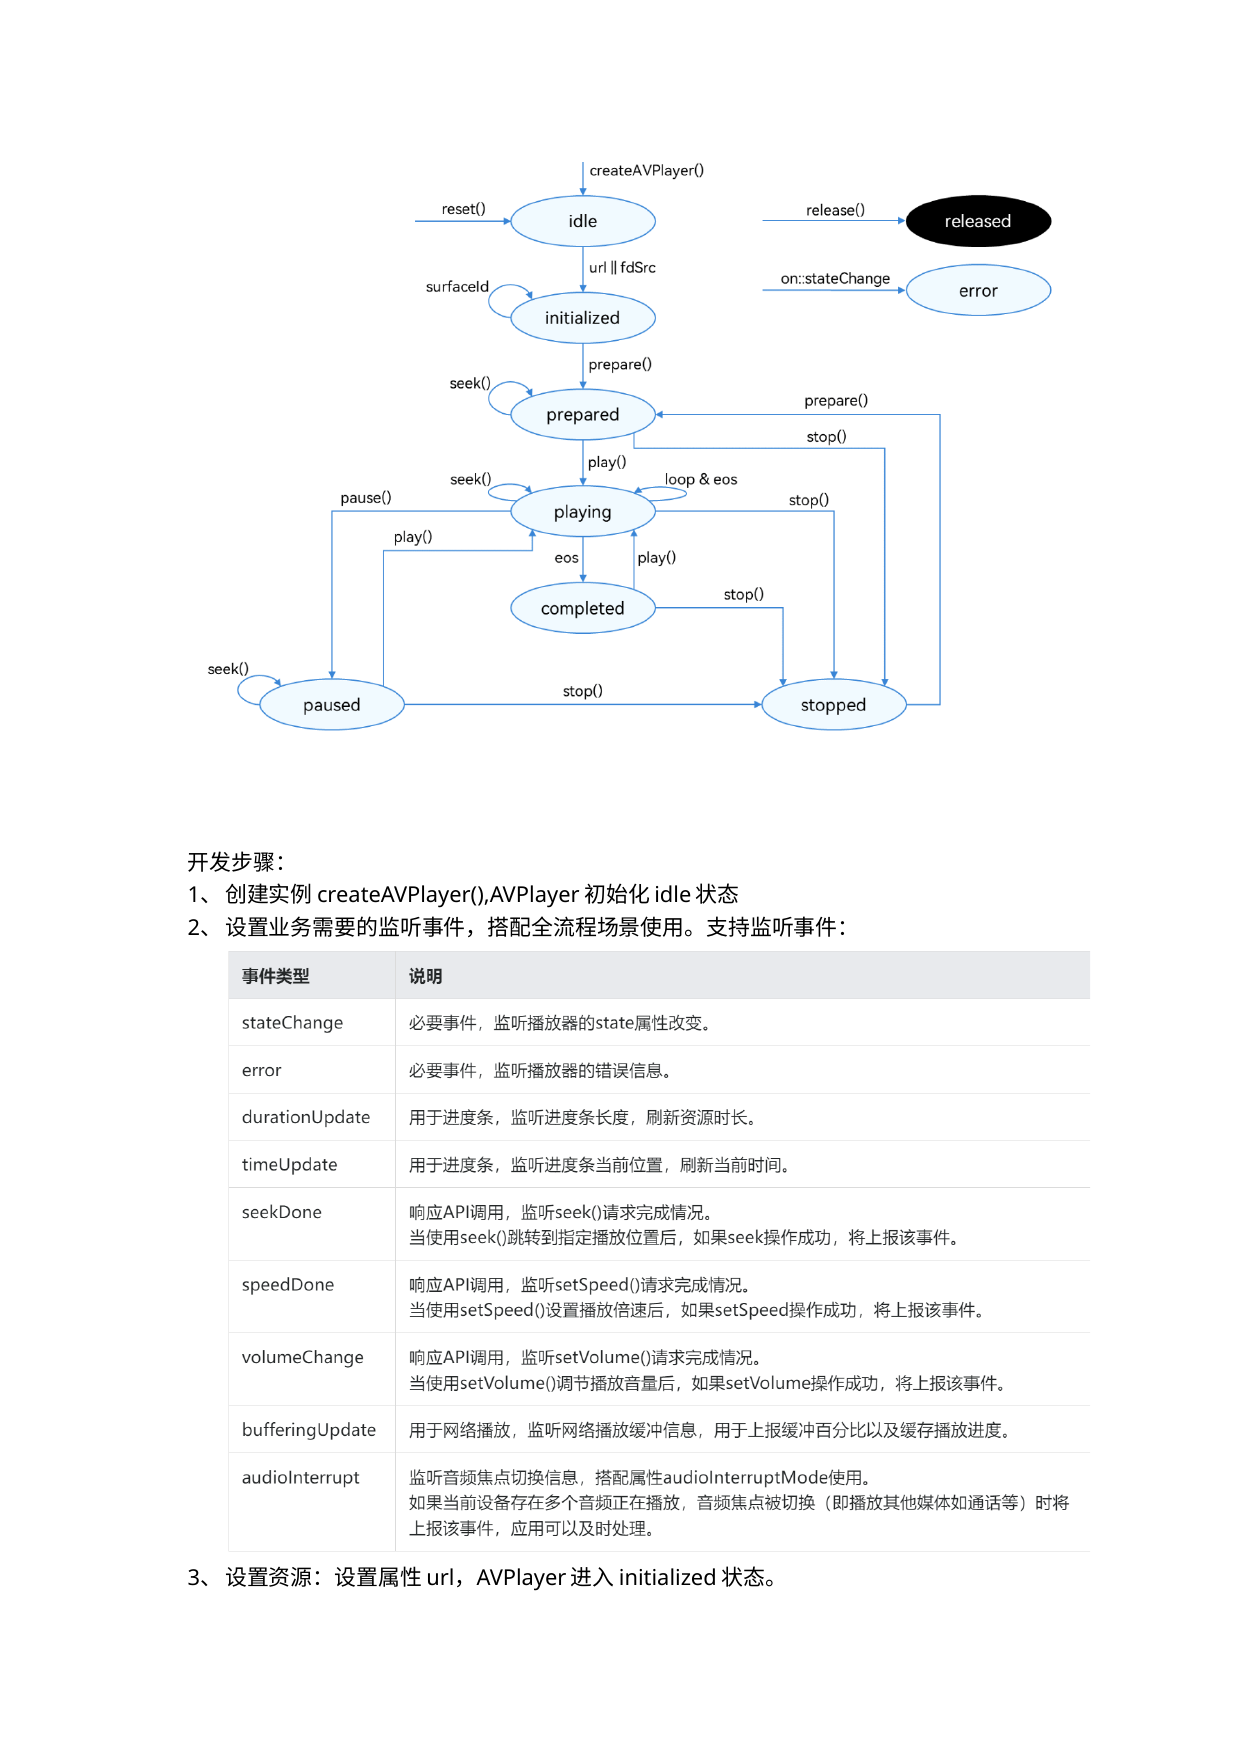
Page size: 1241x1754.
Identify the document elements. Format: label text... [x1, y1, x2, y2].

list 设置资源：设置属性url，AVPlayer进入initialized状态。 [187, 1559, 1053, 1592]
list 创建实例createAVPlayer(),AVPlayer初始化idle状态 [187, 877, 1053, 909]
picture [187, 162, 1053, 752]
text 开发步骤： [187, 844, 1053, 877]
picture [225, 942, 1091, 1553]
list 设置业务需要的监听事件，搭配全流程场景使用。支持监听事件： [187, 909, 1053, 942]
